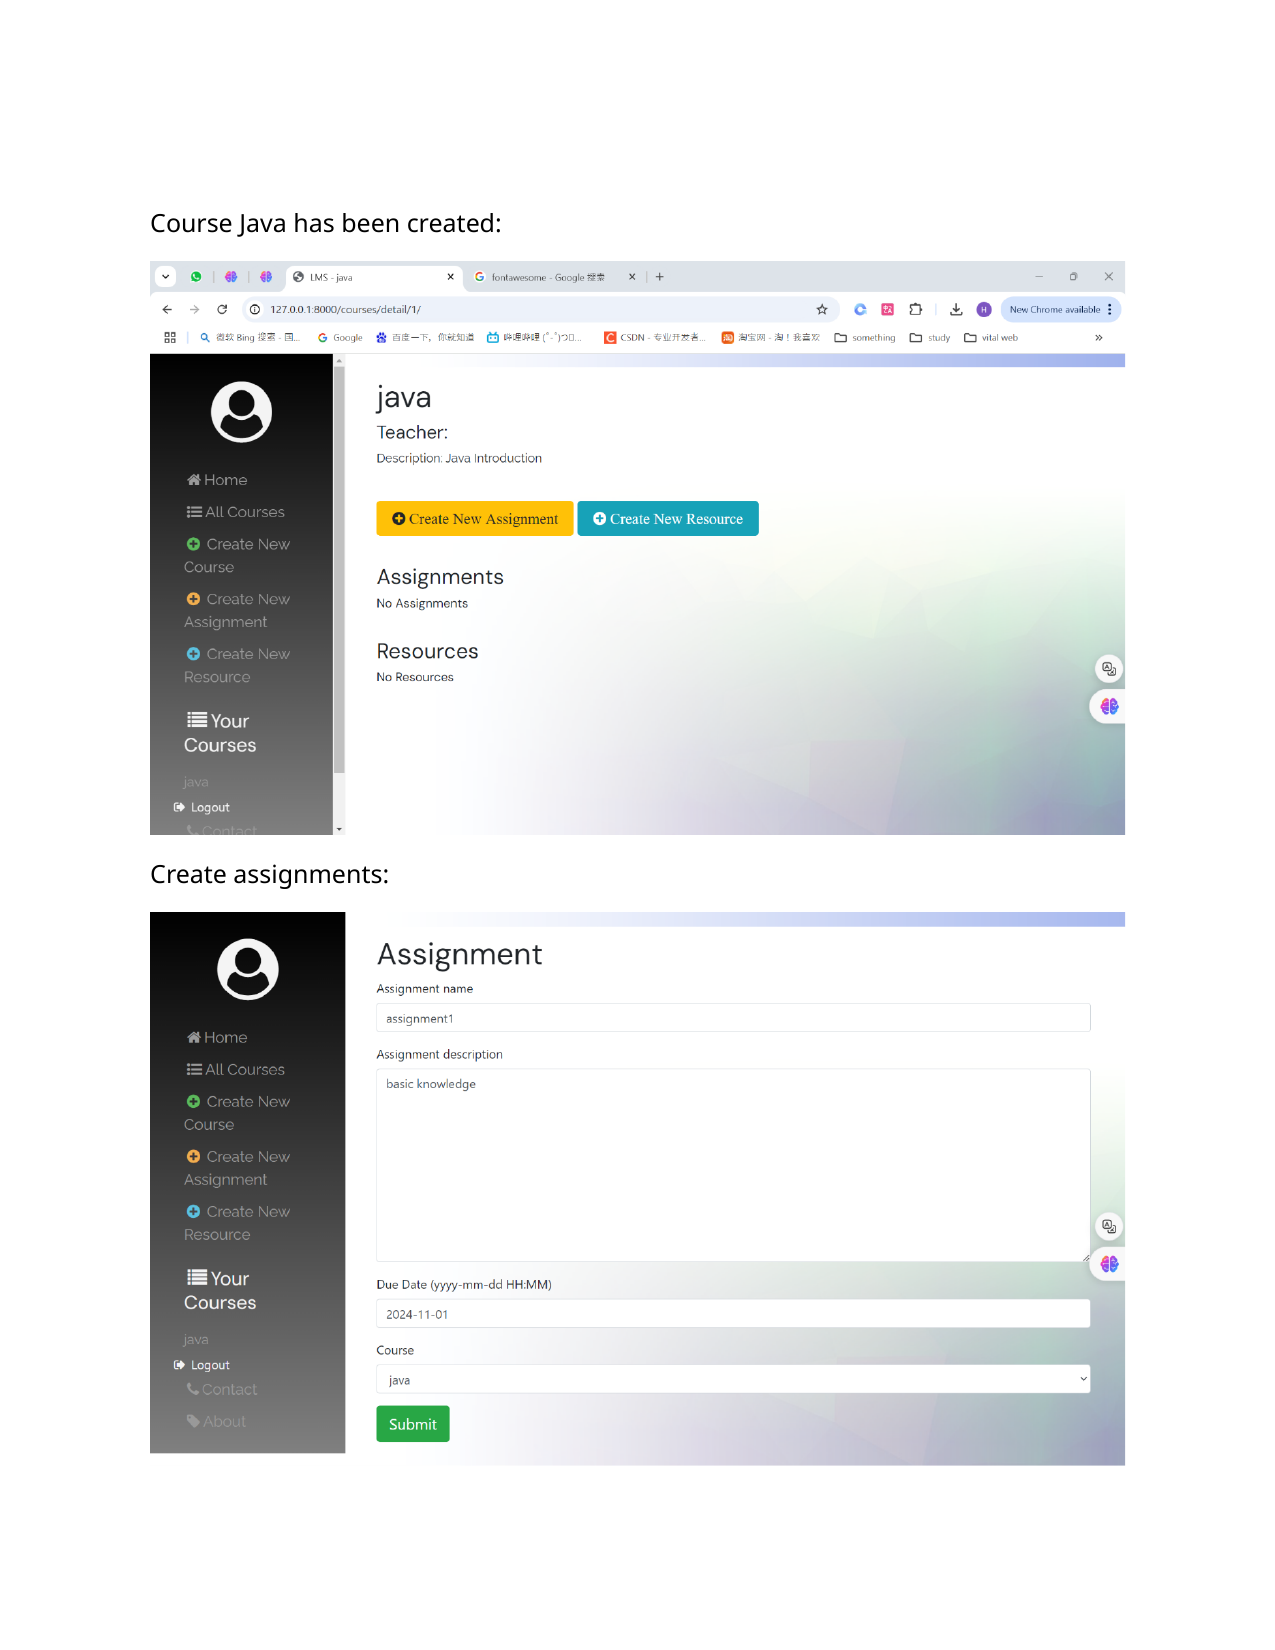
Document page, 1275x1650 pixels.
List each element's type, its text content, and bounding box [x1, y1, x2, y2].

text Course Java has been created: [150, 206, 1125, 240]
picture [150, 912, 1125, 1466]
picture [150, 261, 1125, 835]
text Create assignments: [150, 856, 1125, 890]
